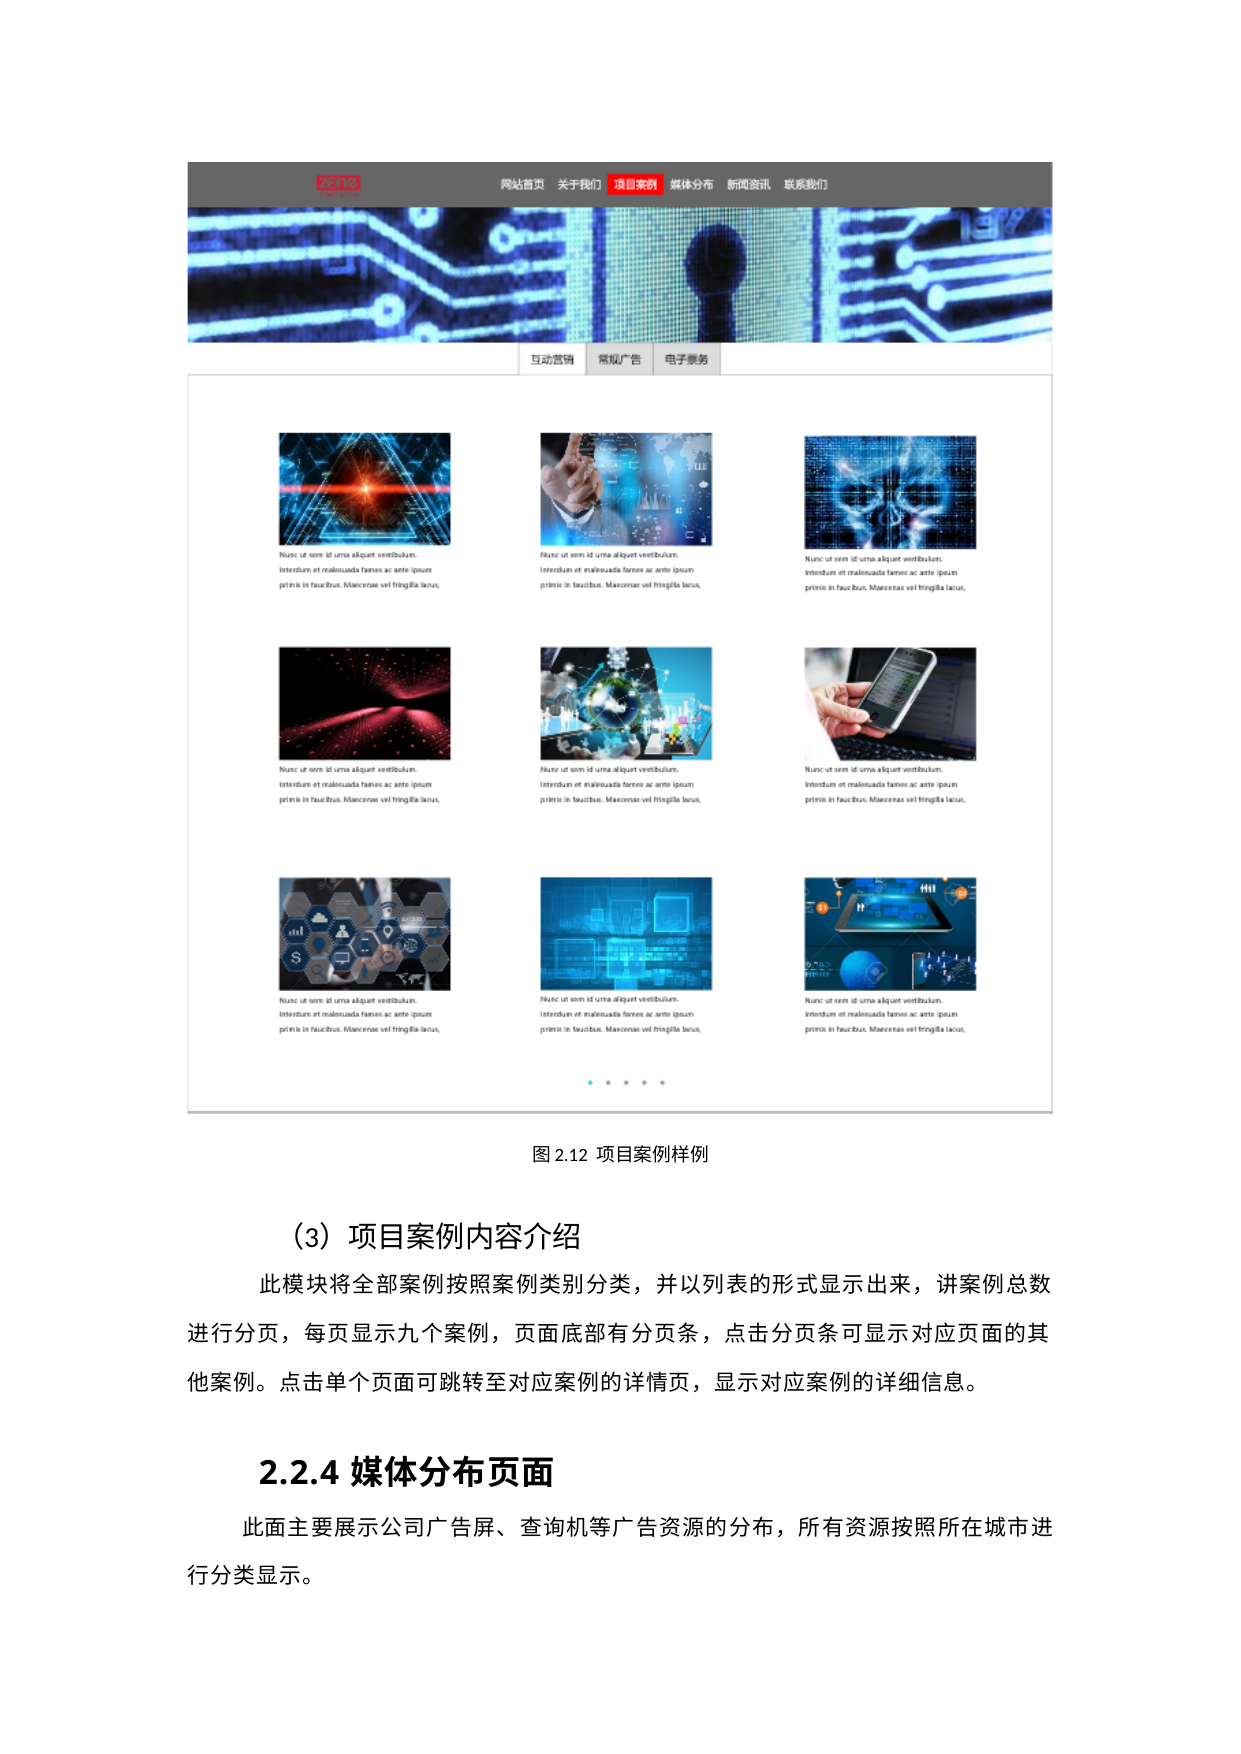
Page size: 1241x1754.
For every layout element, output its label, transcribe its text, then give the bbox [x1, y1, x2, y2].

text 图2.12 项目案例样例 [187, 1137, 1053, 1169]
title 2.2.4 媒体分布页面 [187, 1438, 1053, 1503]
text （3）项目案例内容介绍 [187, 1202, 1053, 1267]
picture [187, 162, 1053, 1114]
text 此模块将全部案例按照案例类别分类，并以列表的形式显示出来，讲案例总数进行分页，每页显示九个案例，页面底部有分页条，点击分页条可显示对应页面的其他案例。点击单个页面可跳转至对应案例的详情页，显示对应案例的详细信息。 [187, 1267, 1053, 1397]
text 此面主要展示公司广告屏、查询机等广告资源的分布，所有资源按照所在城市进行分类显示。 [187, 1509, 1053, 1590]
